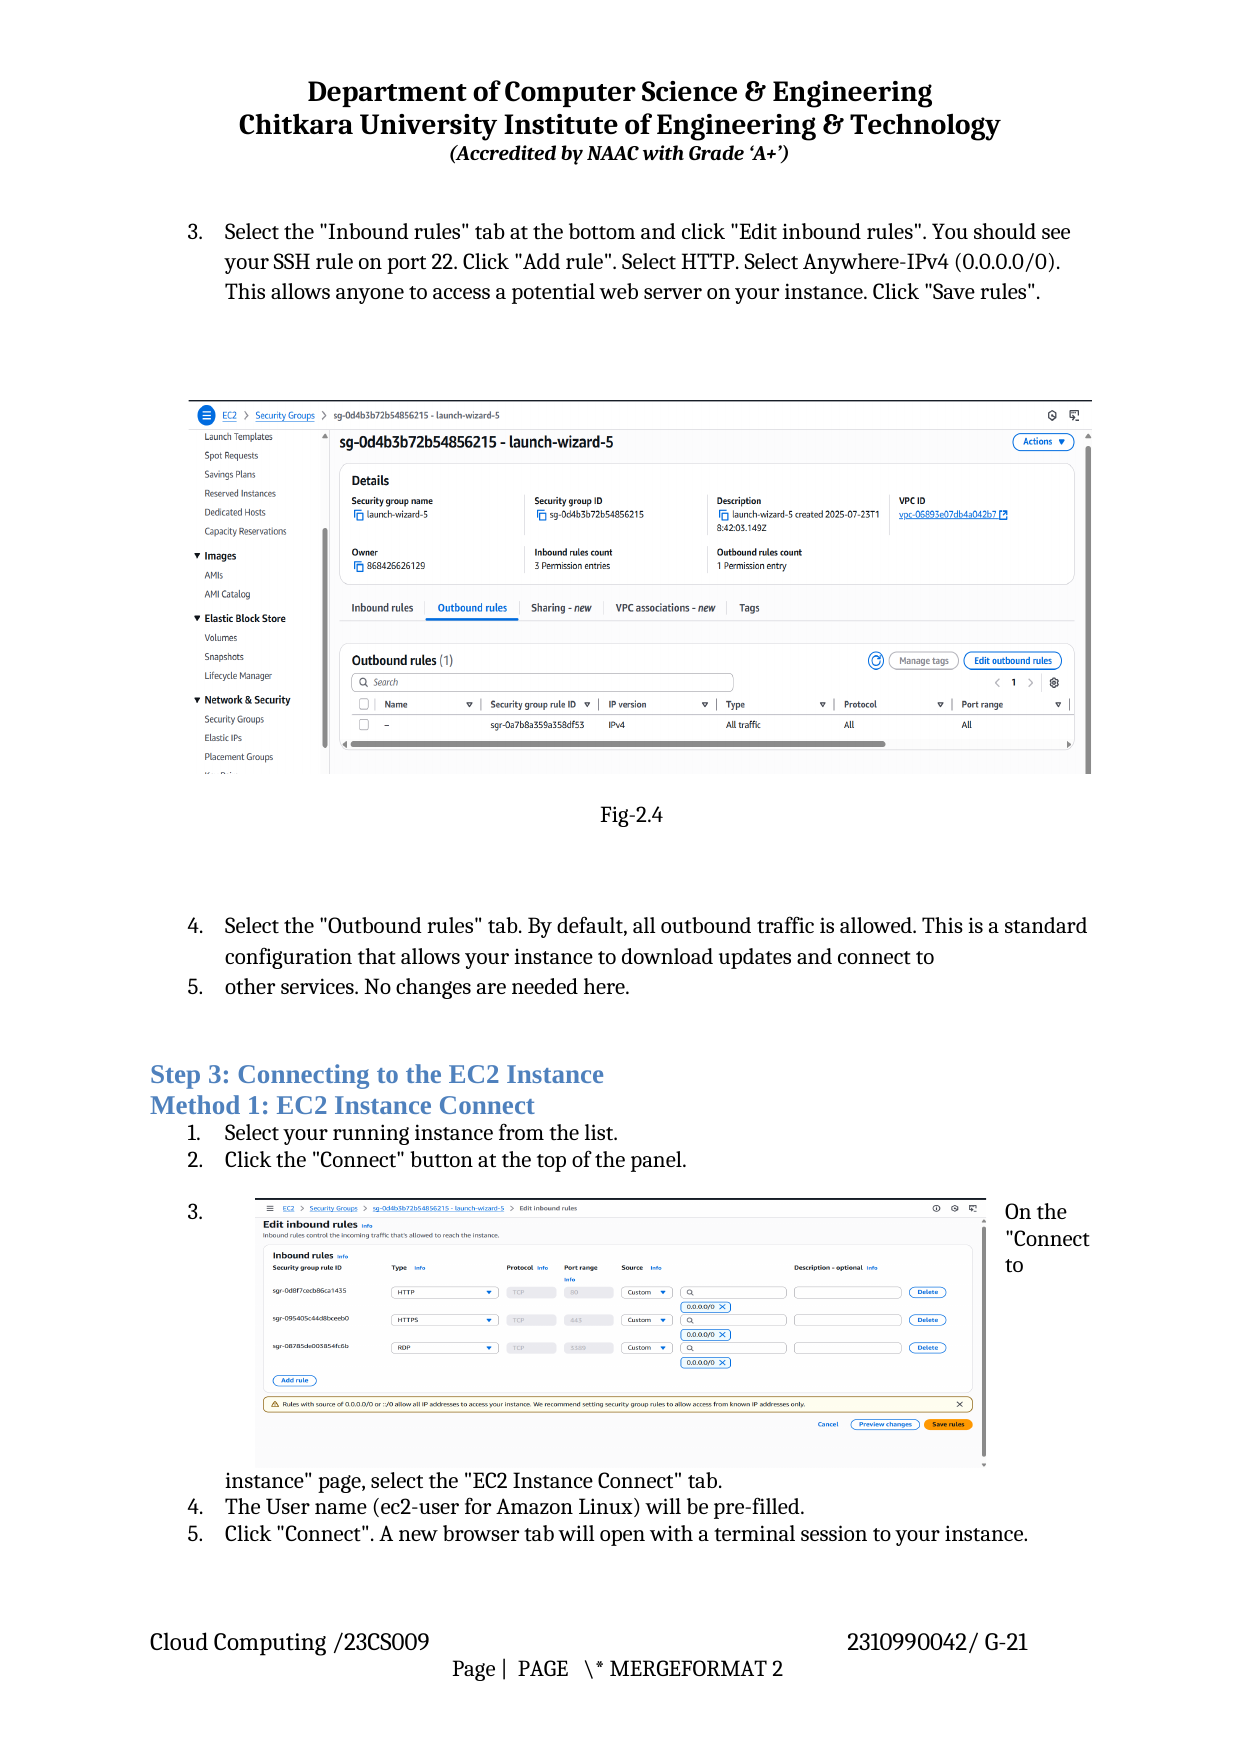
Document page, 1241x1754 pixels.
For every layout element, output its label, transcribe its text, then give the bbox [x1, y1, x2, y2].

list Click the "Connect" button at the top of the panel. [187, 1146, 1090, 1173]
list Select the "Outbound rules" tab. By default, all outbound traffic is allowed. This is a standard configuration that allows your instance to download updates and connect to [187, 913, 1090, 970]
picture [255, 1198, 987, 1468]
list The User name (ec2-user for Amazon Linux) will be pre-filled. [187, 1494, 1090, 1521]
list Select your running instance from the list. [187, 1120, 1090, 1146]
list Select the "Inbound rules" tab at the bottom and click "Edit inbound rules". You should see your SSH rule on port 22. Click "Add rule". Select HTTP. Select Anywhere-IPv4 (0.0.0.0/0). This allows anyone to access a potential web server on your instance. Click "Save rules". [187, 219, 1090, 306]
list other services. No changes are needed here. [187, 974, 1090, 1000]
text Method 1: EC2 Instance Connect [150, 1089, 1090, 1120]
picture [188, 400, 1092, 774]
subtitle Step 3: Connecting to the EC2 Instance [150, 1058, 1090, 1089]
list Click "Connect". A new browser tab will open with a terminal session to your instance. [187, 1521, 1090, 1547]
